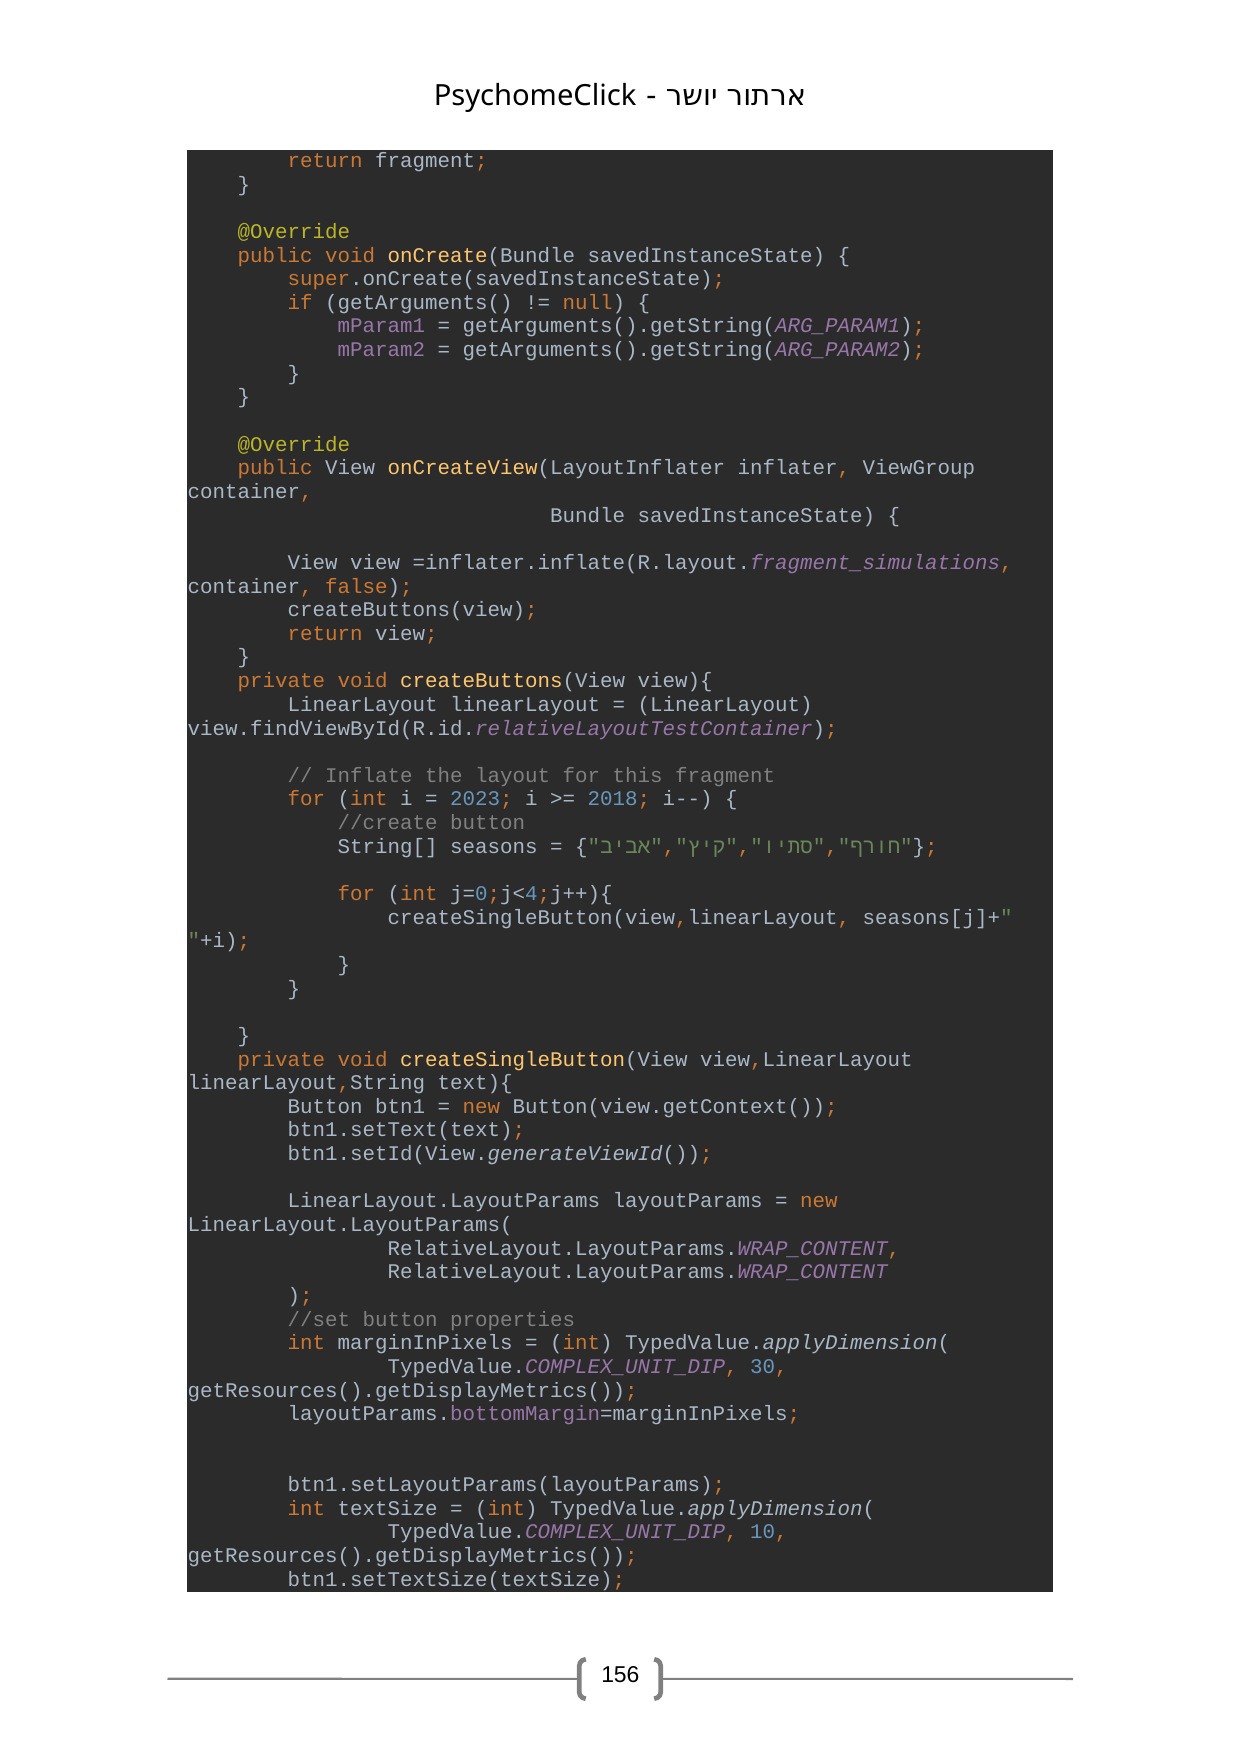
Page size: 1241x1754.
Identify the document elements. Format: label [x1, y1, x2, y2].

text [187, 150, 1053, 1592]
